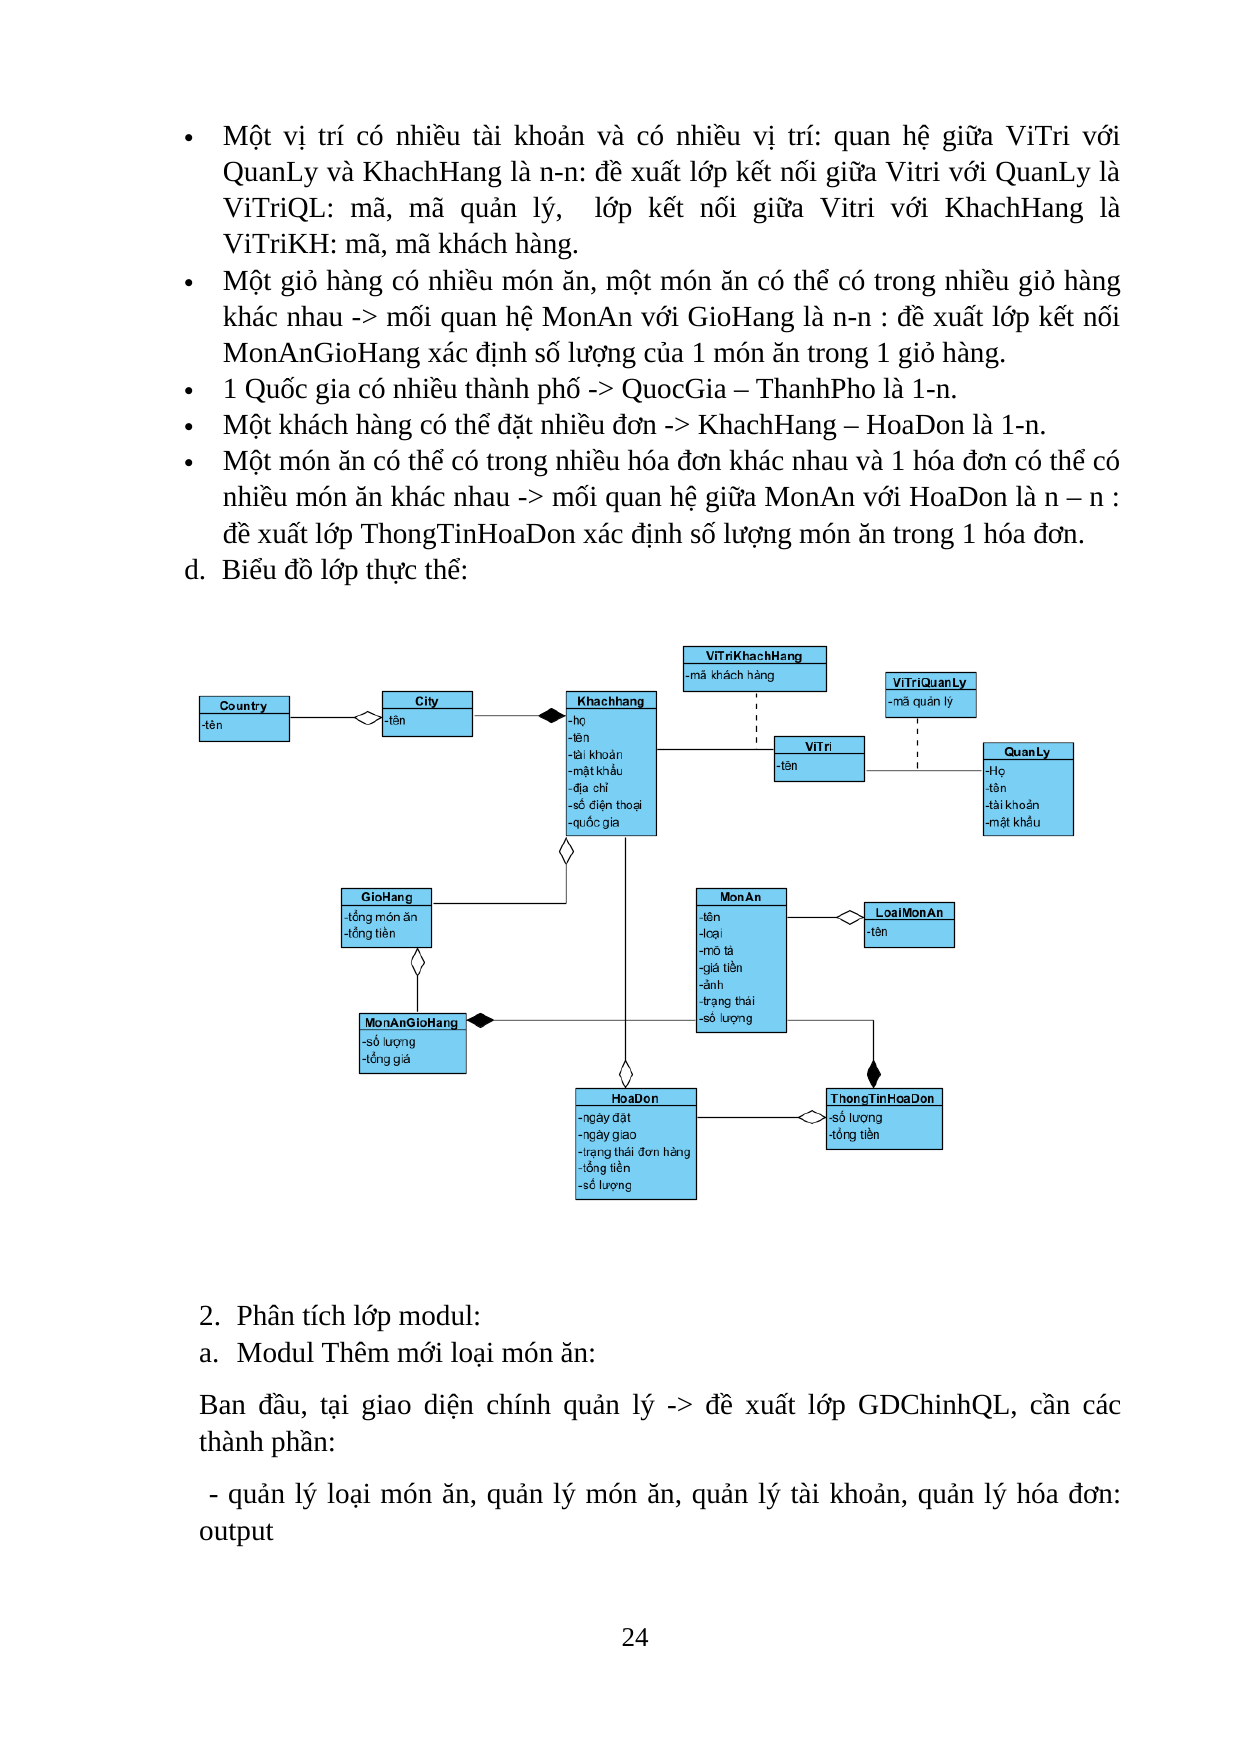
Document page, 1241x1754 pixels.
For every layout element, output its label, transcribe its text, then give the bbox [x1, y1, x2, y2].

list Một vị trí có nhiều tài khoản và có nhiều vị trí: quan hệ giữa ViTri với QuanLy và KhachHang là n-n: đề xuất lớp kết nối giữa Vitri với QuanLy là ViTriQL: mã, mã quản lý, lớp kết nối giữa Vitri với KhachHang là ViTriKH: mã, mã khách hàng. [185, 118, 1122, 260]
list Biểu đồ lớp thực thể: [184, 552, 1122, 585]
list Một món ăn có thể có trong nhiều hóa đơn khác nhau và 1 hóa đơn có thể có nhiều món ăn khác nhau -> mối quan hệ giữa MonAn với HoaDon là n – n : đề xuất lớp ThongTinHoaDon xác định số lượng món ăn trong 1 hóa đơn. [185, 443, 1122, 549]
list Một khách hàng có thể đặt nhiều đơn -> KhachHang – HoaDon là 1-n. [185, 407, 1122, 441]
list Modul Thêm mới loại món ăn: [199, 1335, 1122, 1368]
list 1 Quốc gia có nhiều thành phố -> QuocGia – ThanhPho là 1-n. [185, 371, 1122, 405]
picture [184, 604, 1159, 1280]
text - quản lý loại món ăn, quản lý món ăn, quản lý tài khoản, quản lý hóa đơn: output [199, 1476, 1122, 1546]
text Ban đầu, tại giao diện chính quản lý -> đề xuất lớp GDChinhQL, cần các thành phần: [199, 1387, 1122, 1457]
list Một giỏ hàng có nhiều món ăn, một món ăn có thể có trong nhiều giỏ hàng khác nhau -> mối quan hệ MonAn với GioHang là n-n : đề xuất lớp kết nối MonAnGioHang xác định số lượng của 1 món ăn trong 1 giỏ hàng. [185, 263, 1122, 368]
list Phân tích lớp modul: [199, 1298, 1122, 1332]
